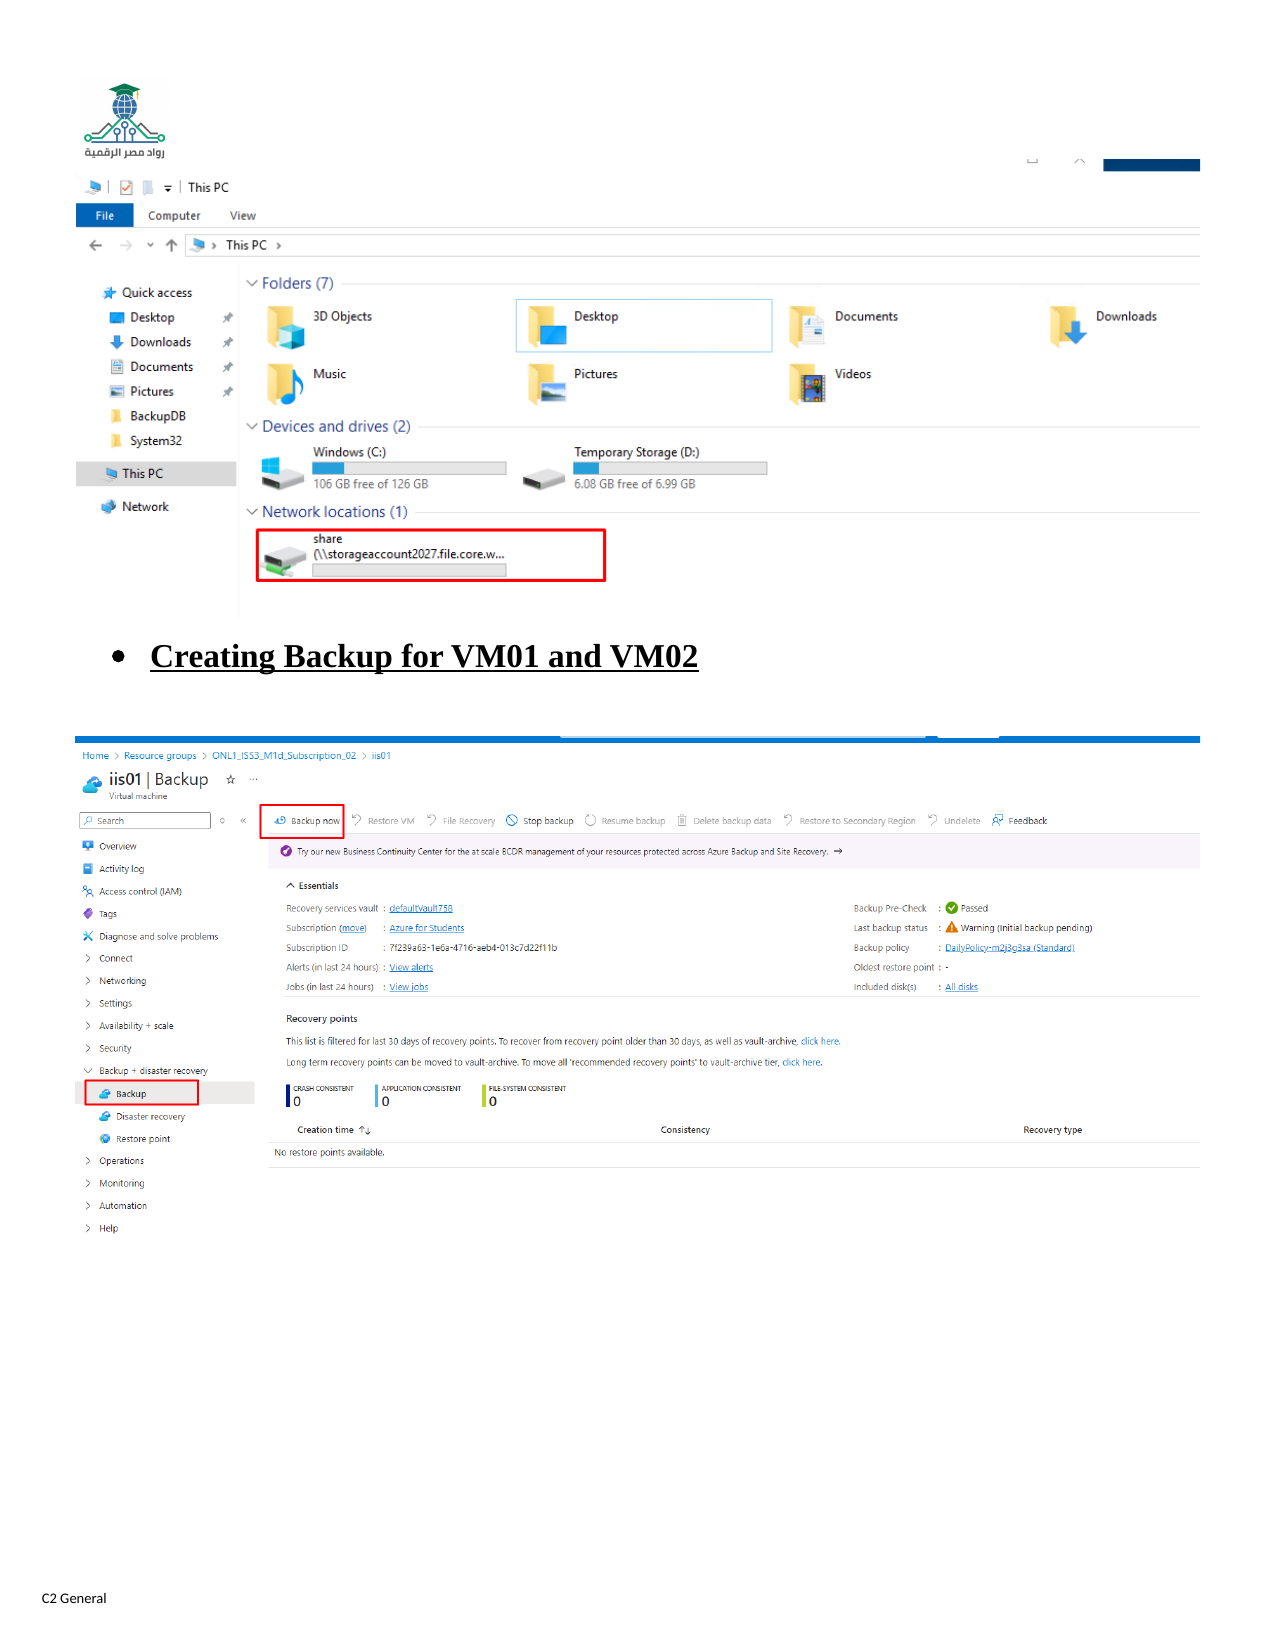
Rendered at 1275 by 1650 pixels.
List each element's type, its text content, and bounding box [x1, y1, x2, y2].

picture [75, 75, 1200, 618]
list Creating Backup for VM01 and VM02 [112, 637, 1200, 675]
picture [75, 736, 1200, 1281]
